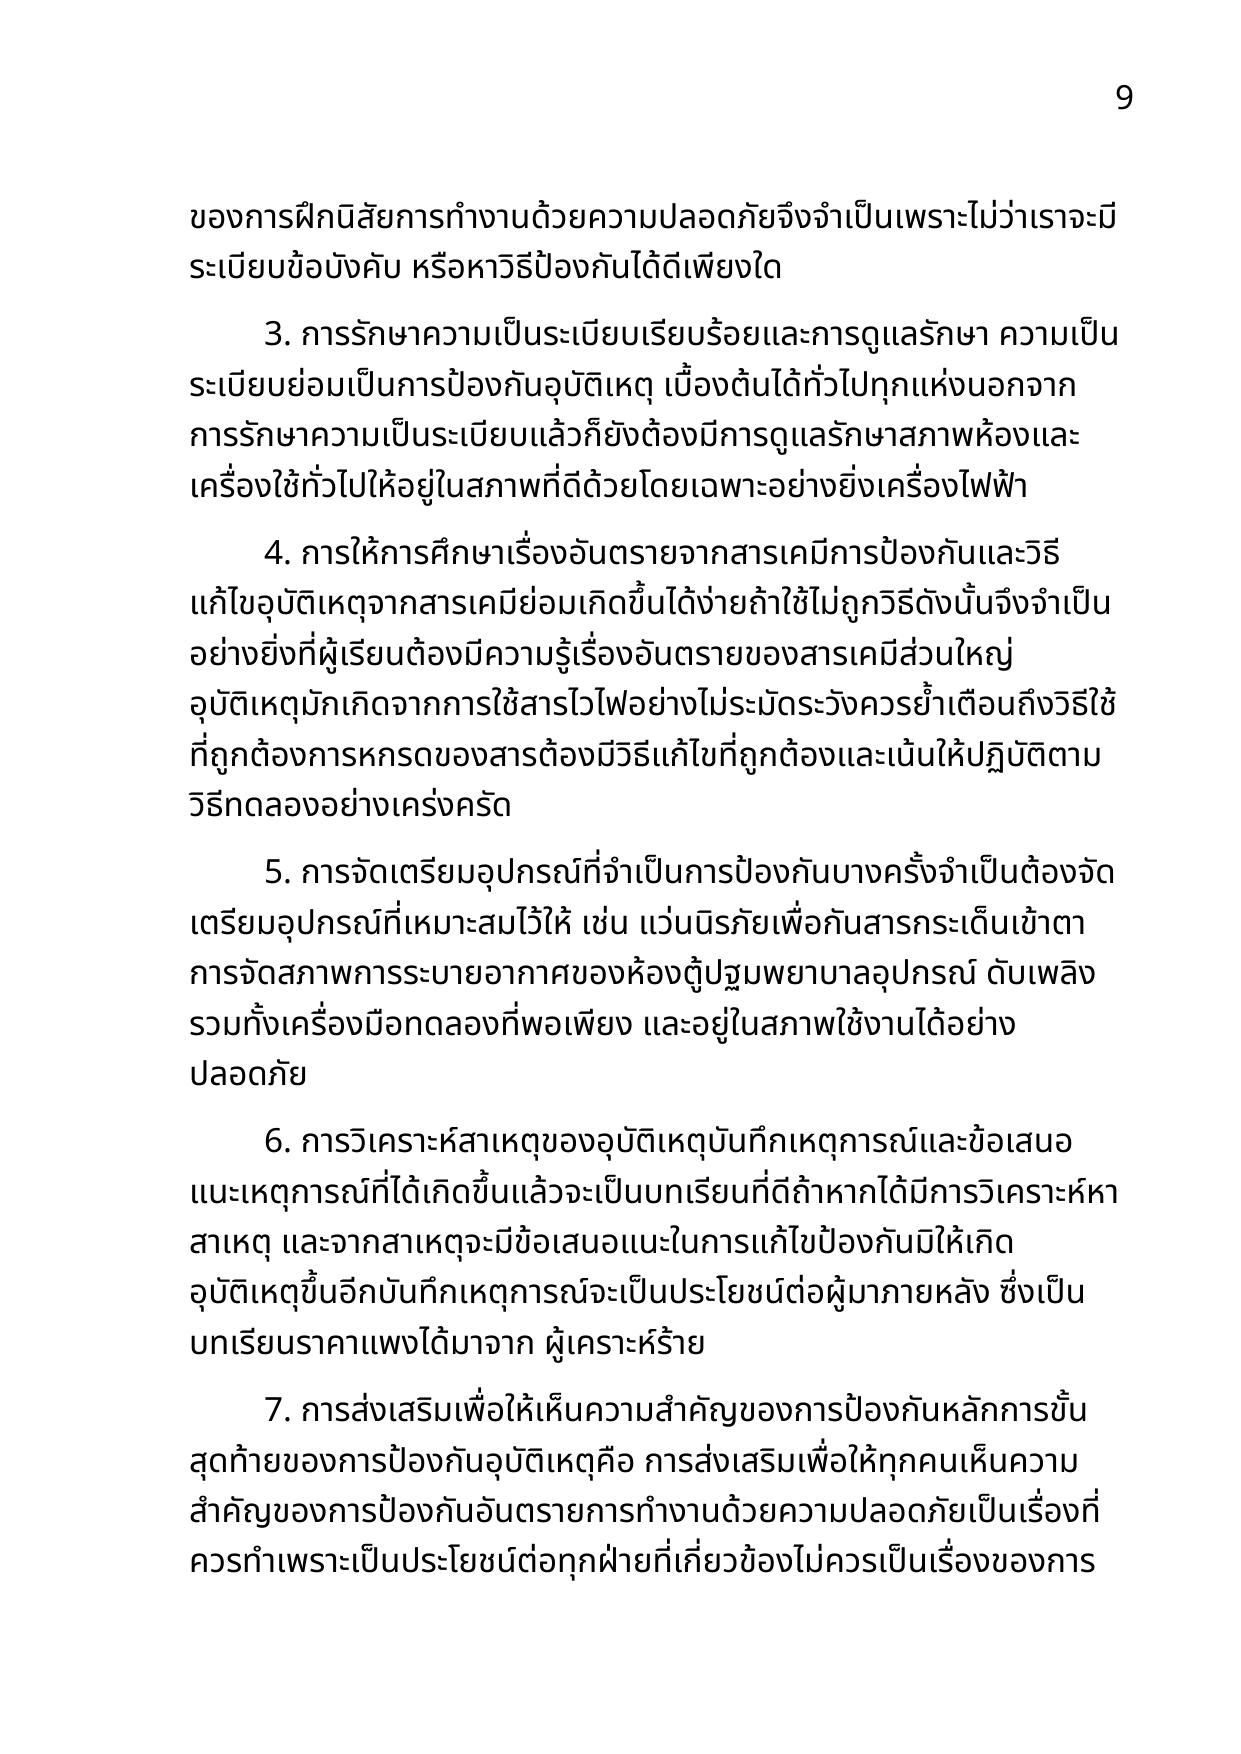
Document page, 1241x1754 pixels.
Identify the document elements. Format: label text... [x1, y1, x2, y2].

text 6. การวิเคราะห์สาเหตุของอุบัติเหตุบันทึกเหตุการณ์และข้อเสนอแนะเหตุการณ์ที่ได้เกิดขึ้นแล้วจะเป็นบทเรียนที่ดีถ้าหากได้มีการวิเคราะห์หาสาเหตุ และจากสาเหตุจะมีข้อเสนอแนะในการแก้ไขป้องกันมิให้เกิดอุบัติเหตุขึ้นอีกบันทึกเหตุการณ์จะเป็นประโยชน์ต่อผู้มาภายหลัง ซึ่งเป็นบทเรียนราคาแพงได้มาจาก ผู้เคราะห์ร้าย [189, 1117, 1124, 1369]
text 5. การจัดเตรียมอุปกรณ์ที่จําเป็นการป้องกันบางครั้งจําเป็นต้องจัดเตรียมอุปกรณ์ที่เหมาะสมไว้ให้ เช่น แว่นนิรภัยเพื่อกันสารกระเด็นเข้าตาการจัดสภาพการระบายอากาศของห้องตู้ปฐมพยาบาลอุปกรณ์ ดับเพลิงรวมทั้งเครื่องมือทดลองที่พอเพียง และอยู่ในสภาพใช้งานได้อย่างปลอดภัย [189, 848, 1124, 1100]
text 4. การให้การศึกษาเรื่องอันตรายจากสารเคมีการป้องกันและวิธีแก้ไขอุบัติเหตุจากสารเคมีย่อมเกิดขึ้นได้ง่ายถ้าใช้ไม่ถูกวิธีดังนั้นจึงจําเป็นอย่างยิ่งที่ผู้เรียนต้องมีความรู้เรื่องอันตรายของสารเคมีส่วนใหญ่อุบัติเหตุมักเกิดจากการใช้สารไวไฟอย่างไม่ระมัดระวังควรย้ำเตือนถึงวิธีใช้ที่ถูกต้องการหกรดของสารต้องมีวิธีแก้ไขที่ถูกต้องและเน้นให้ปฏิบัติตามวิธีทดลองอย่างเคร่งครัด [189, 529, 1124, 831]
text 3. การรักษาความเป็นระเบียบเรียบร้อยและการดูแลรักษา ความเป็นระเบียบย่อมเป็นการป้องกันอุบัติเหตุ เบื้องต้นได้ทั่วไปทุกแห่งนอกจากการรักษาความเป็นระเบียบแล้วก็ยังต้องมีการดูแลรักษาสภาพห้องและ เครื่องใช้ทั่วไปให้อยู่ในสภาพที่ดีด้วยโดยเฉพาะอย่างยิ่งเครื่องไฟฟ้า [189, 310, 1124, 512]
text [189, 1386, 1139, 1588]
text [189, 193, 1124, 293]
